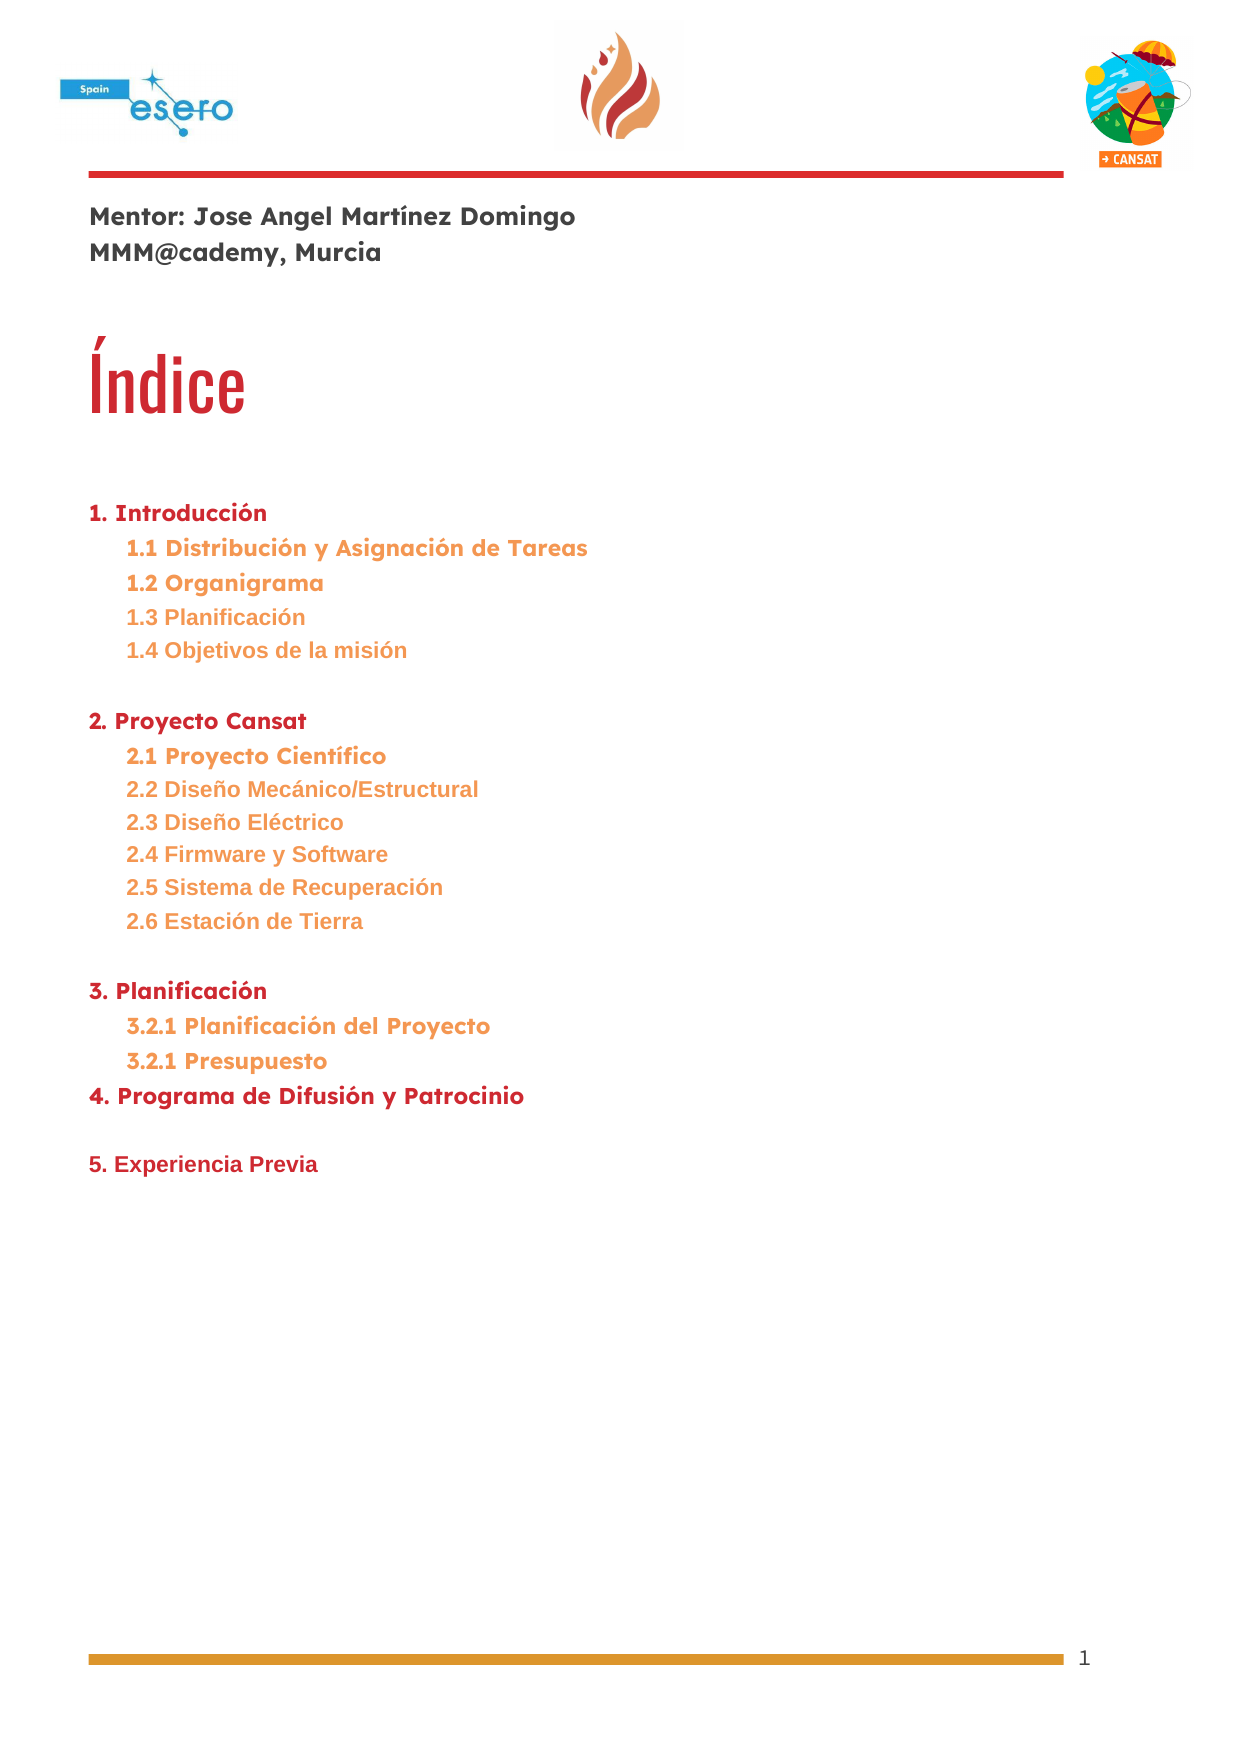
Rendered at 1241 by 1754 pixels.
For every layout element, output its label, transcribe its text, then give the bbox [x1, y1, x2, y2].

title Índice [87, 326, 1152, 434]
picture [55, 62, 238, 144]
picture [88, 171, 1064, 178]
picture [554, 20, 684, 151]
picture [88, 1654, 1064, 1665]
picture [1080, 36, 1194, 171]
text Mentor: Jose Angel Martínez Domingo [88, 200, 1152, 231]
text MMM@cademy, Murcia [88, 236, 1152, 267]
